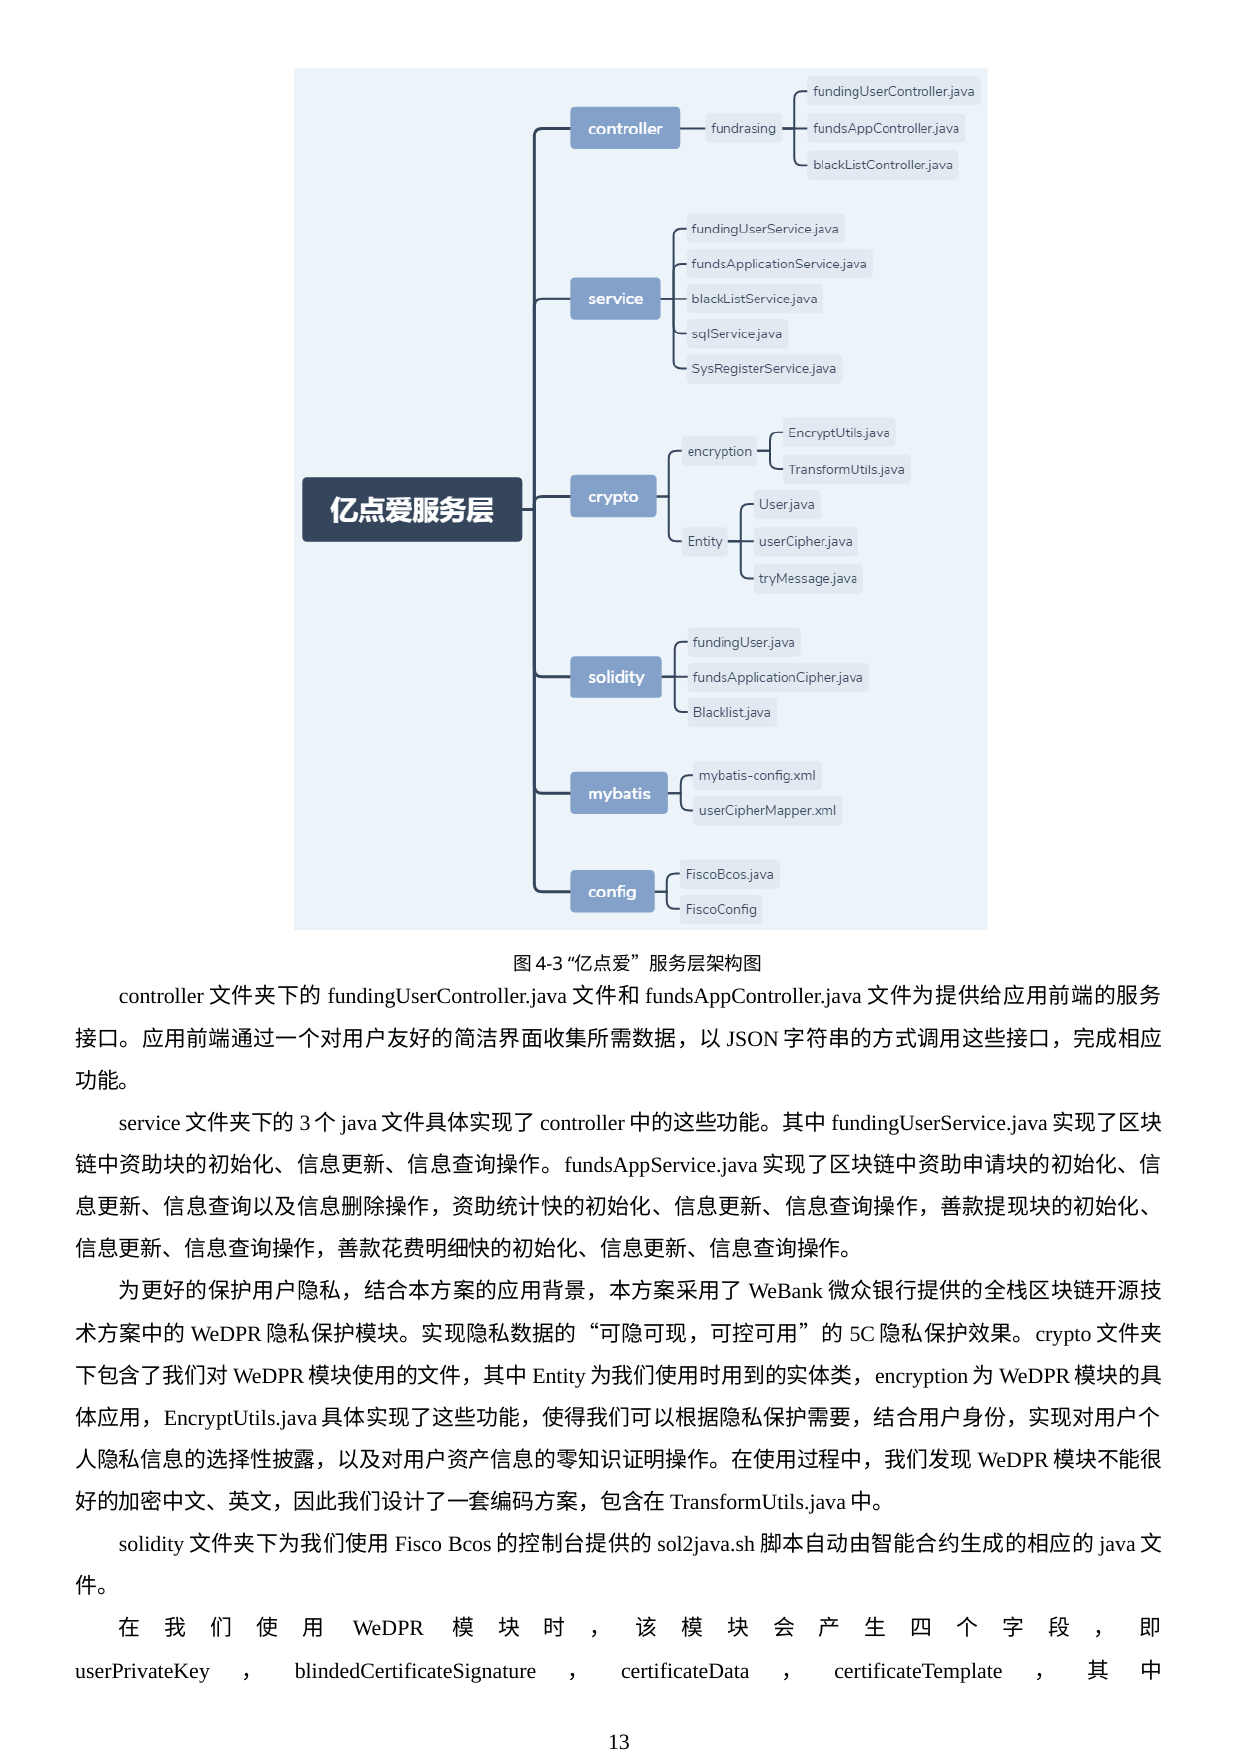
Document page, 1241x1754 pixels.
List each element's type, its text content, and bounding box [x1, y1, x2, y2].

text controller文件夹下的fundingUserController.java文件和fundsAppController.java文件为提供给应用前端的服务接口。应用前端通过一个对用户友好的简洁界面收集所需数据，以JSON字符串的方式调用这些接口，完成相应功能。 [75, 978, 1162, 1095]
text solidity文件夹下为我们使用Fisco Bcos的控制台提供的sol2java.sh脚本自动由智能合约生成的相应的java文件。 [75, 1526, 1162, 1601]
picture [294, 68, 988, 930]
text service文件夹下的3个java文件具体实现了controller中的这些功能。其中fundingUserService.java实现了区块链中资助块的初始化、信息更新、信息查询操作。fundsAppService.java实现了区块链中资助申请块的初始化、信息更新、信息查询以及信息删除操作，资助统计快的初始化、信息更新、信息查询操作，善款提现块的初始化、信息更新、信息查询操作，善款花费明细快的初始化、信息更新、信息查询操作。 [75, 1104, 1162, 1263]
text 图4-3 “亿点爱”服务层架构图 [75, 946, 1162, 978]
text 为更好的保护用户隐私，结合本方案的应用背景，本方案采用了WeBank微众银行提供的全栈区块链开源技术方案中的WeDPR隐私保护模块。实现隐私数据的“可隐可现，可控可用”的5C隐私保护效果。crypto文件夹下包含了我们对WeDPR模块使用的文件，其中Entity为我们使用时用到的实体类，encryption为WeDPR模块的具体应用，EncryptUtils.java具体实现了这些功能，使得我们可以根据隐私保护需要，结合用户身份，实现对用户个人隐私信息的选择性披露，以及对用户资产信息的零知识证明操作。在使用过程中，我们发现WeDPR模块不能很好的加密中文、英文，因此我们设计了一套编码方案，包含在TransformUtils.java中。 [75, 1273, 1162, 1516]
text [75, 1610, 1162, 1685]
